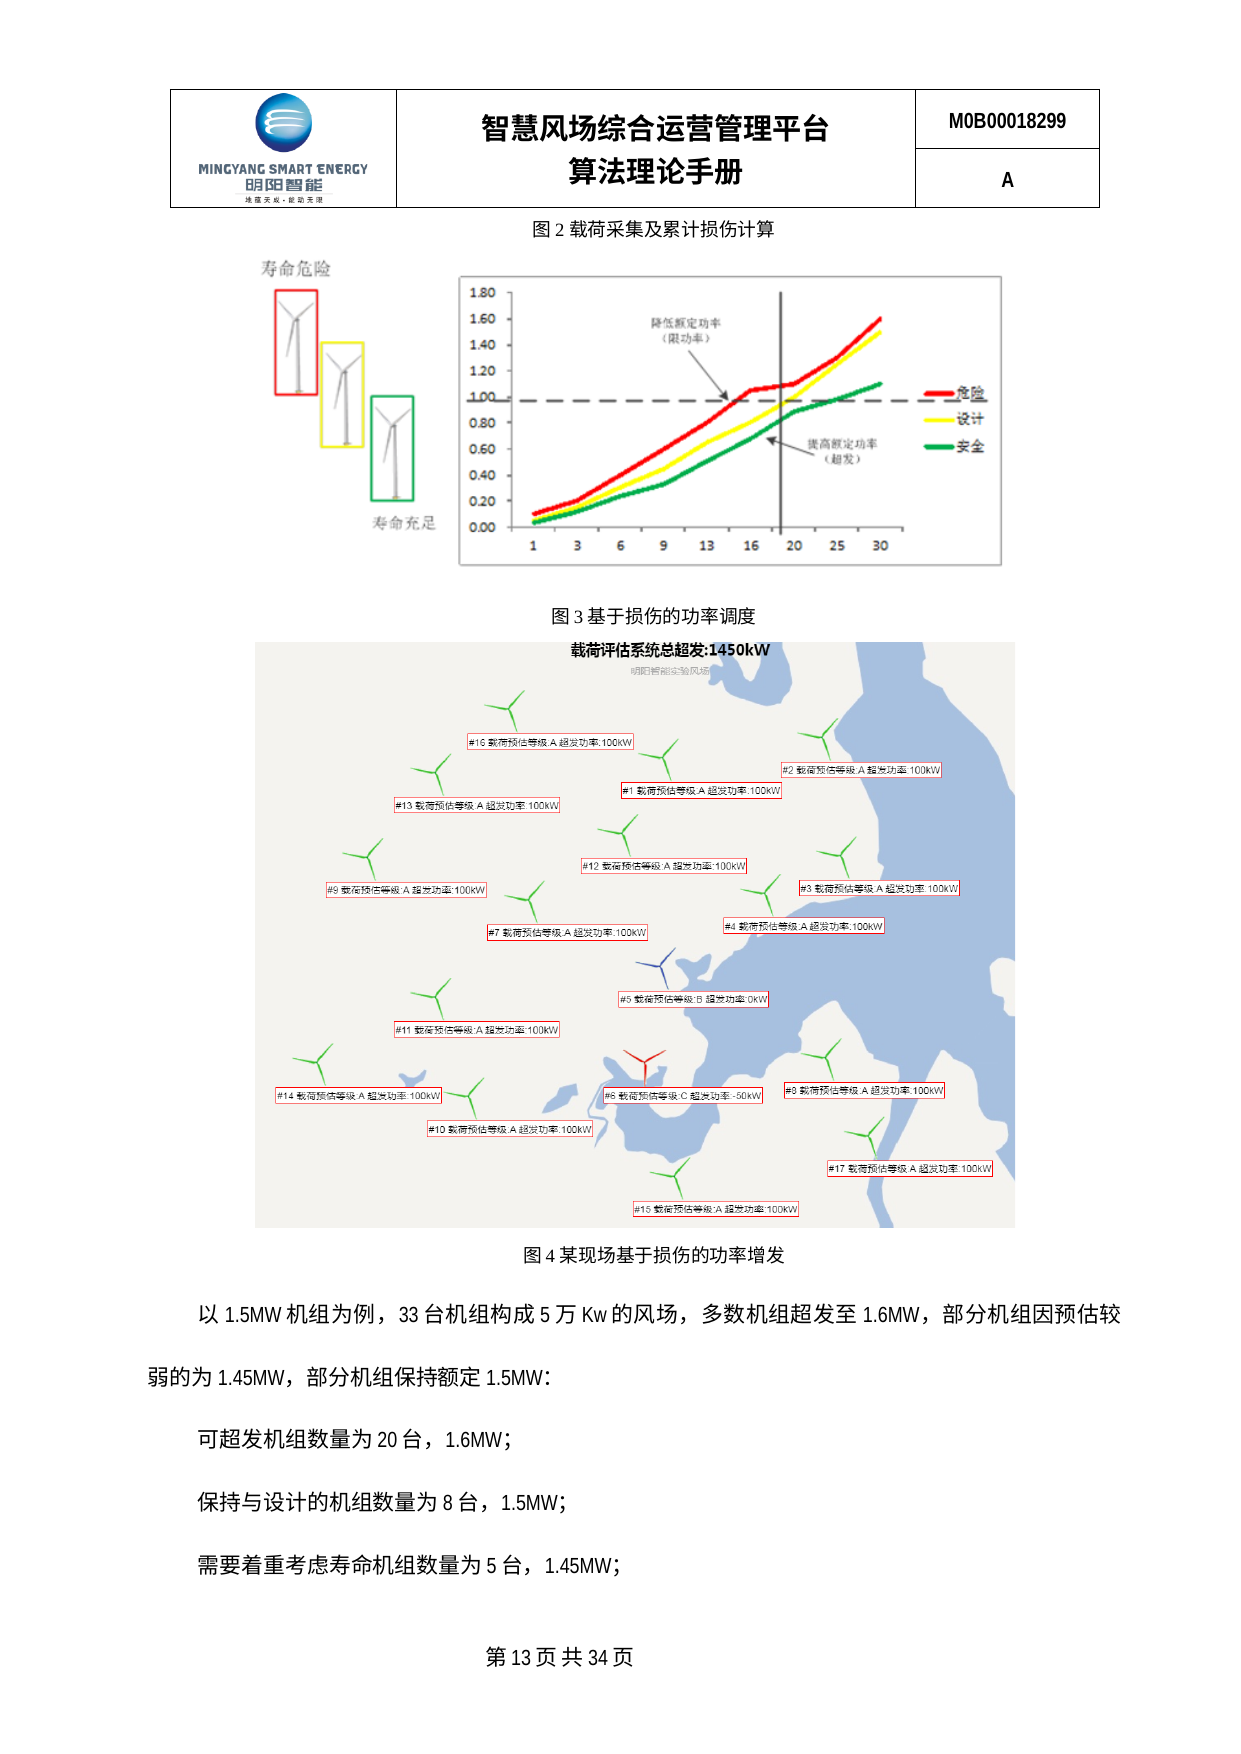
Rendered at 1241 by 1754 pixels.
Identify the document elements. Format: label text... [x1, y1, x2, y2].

text 可超发机组数量为20台，1.6MW； [148, 1407, 1122, 1470]
text 以1.5MW机组为例，33台机组构成5万Kw的风场，多数机组超发至1.6MW，部分机组因预估较弱的为1.45MW，部分机组保持额定1.5MW： [148, 1281, 1122, 1407]
text 图4 某现场基于损伤的功率增发 [148, 1240, 1122, 1267]
picture [255, 642, 1016, 1228]
picture [199, 93, 368, 203]
text 需要着重考虑寿命机组数量为5台，1.45MW； [148, 1533, 1122, 1596]
text 保持与设计的机组数量为8台，1.5MW； [148, 1470, 1122, 1533]
text 图3 基于损伤的功率调度 [148, 602, 1122, 629]
text 图2 载荷采集及累计损伤计算 [148, 215, 1122, 242]
picture [258, 255, 1012, 574]
